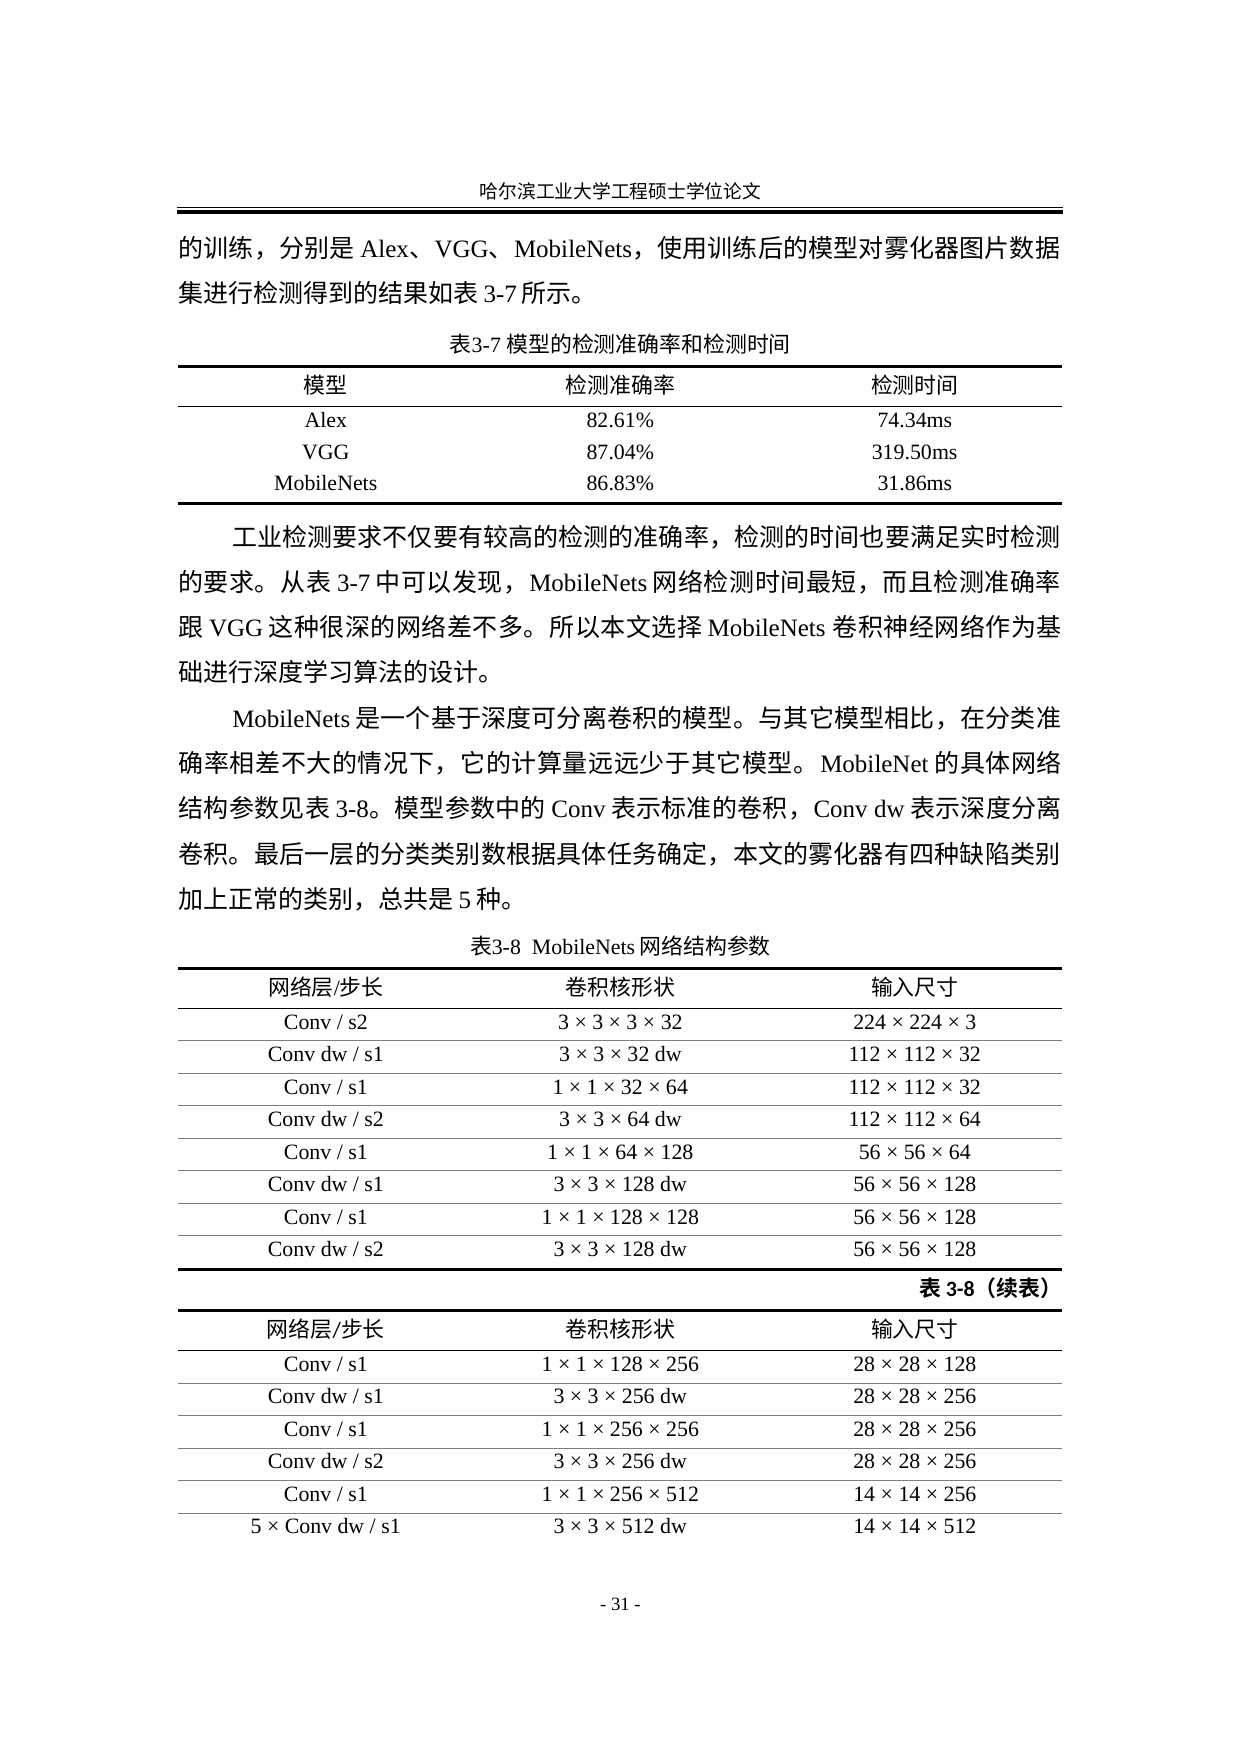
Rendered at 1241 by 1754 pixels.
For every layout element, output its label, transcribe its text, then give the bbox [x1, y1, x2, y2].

table_header 卷积核形状 [473, 970, 767, 1008]
table_cell Alex [178, 407, 473, 439]
table_cell 1 × 1 × 128 × 128 [473, 1204, 767, 1235]
table_cell 3 × 3 × 128 dw [473, 1236, 767, 1268]
table_cell Conv / s1 [178, 1204, 473, 1235]
table_cell 3 × 3 × 128 dw [473, 1171, 767, 1203]
table_cell 网络层/步长 [178, 1312, 473, 1350]
table_cell 56 × 56 × 128 [767, 1171, 1062, 1203]
table_cell 319.50ms [767, 439, 1062, 470]
table_cell 3 × 3 × 64 dw [473, 1106, 767, 1138]
table_cell MobileNets [178, 470, 473, 502]
table_cell 56 × 56 × 128 [767, 1236, 1062, 1268]
table_cell Conv dw / s1 [178, 1384, 473, 1415]
table_cell 87.04% [473, 439, 767, 470]
table_cell 86.83% [473, 470, 767, 502]
table_cell 3 × 3 × 32 dw [473, 1041, 767, 1073]
table_cell 112 × 112 × 32 [767, 1074, 1062, 1105]
table_cell Conv / s1 [178, 1416, 473, 1447]
table_cell 1 × 1 × 256 × 256 [473, 1416, 767, 1447]
table_header 模型 [178, 368, 473, 406]
table_cell 56 × 56 × 64 [767, 1139, 1062, 1170]
table_cell Conv dw / s1 [178, 1041, 473, 1073]
table_cell Conv dw / s1 [178, 1171, 473, 1203]
table_cell 112 × 112 × 64 [767, 1106, 1062, 1138]
table_cell VGG [178, 439, 473, 470]
table_cell 112 × 112 × 32 [767, 1041, 1062, 1073]
table_cell 1 × 1 × 64 × 128 [473, 1139, 767, 1170]
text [178, 228, 1062, 310]
table_cell 5 × Conv dw / s1 [178, 1514, 473, 1545]
table_cell 3 × 3 × 3 × 32 [473, 1009, 767, 1040]
table_cell 28 × 28 × 256 [767, 1449, 1062, 1480]
table_cell Conv dw / s2 [178, 1449, 473, 1480]
table_cell 3 × 3 × 256 dw [473, 1449, 767, 1480]
table_header 检测准确率 [473, 368, 767, 406]
table_cell Conv / s1 [178, 1351, 473, 1382]
table_cell 3 × 3 × 512 dw [473, 1514, 767, 1545]
table_header 网络层/步长 [178, 970, 473, 1008]
table_cell 28 × 28 × 256 [767, 1384, 1062, 1415]
table_cell 3 × 3 × 256 dw [473, 1384, 767, 1415]
table_cell Conv dw / s2 [178, 1236, 473, 1268]
table_cell 28 × 28 × 128 [767, 1351, 1062, 1382]
table_cell 卷积核形状 [473, 1312, 767, 1350]
table_cell Conv / s1 [178, 1139, 473, 1170]
table_cell Conv / s1 [178, 1481, 473, 1512]
table_cell 1 × 1 × 32 × 64 [473, 1074, 767, 1105]
table_cell 31.86ms [767, 470, 1062, 502]
table_cell Conv / s2 [178, 1009, 473, 1040]
table_cell Conv dw / s2 [178, 1106, 473, 1138]
table_cell 28 × 28 × 256 [767, 1416, 1062, 1447]
table_cell 56 × 56 × 128 [767, 1204, 1062, 1235]
table_header 检测时间 [767, 368, 1062, 406]
table_cell Conv / s1 [178, 1074, 473, 1105]
table_header 输入尺寸 [767, 970, 1062, 1008]
table_cell 输入尺寸 [767, 1312, 1062, 1350]
table_cell 82.61% [473, 407, 767, 439]
table_cell 14 × 14 × 512 [767, 1514, 1062, 1545]
table_cell 224 × 224 × 3 [767, 1009, 1062, 1040]
table_cell 1 × 1 × 128 × 256 [473, 1351, 767, 1382]
table_cell 14 × 14 × 256 [767, 1481, 1062, 1512]
table_cell 1 × 1 × 256 × 512 [473, 1481, 767, 1512]
table_cell 74.34ms [767, 407, 1062, 439]
